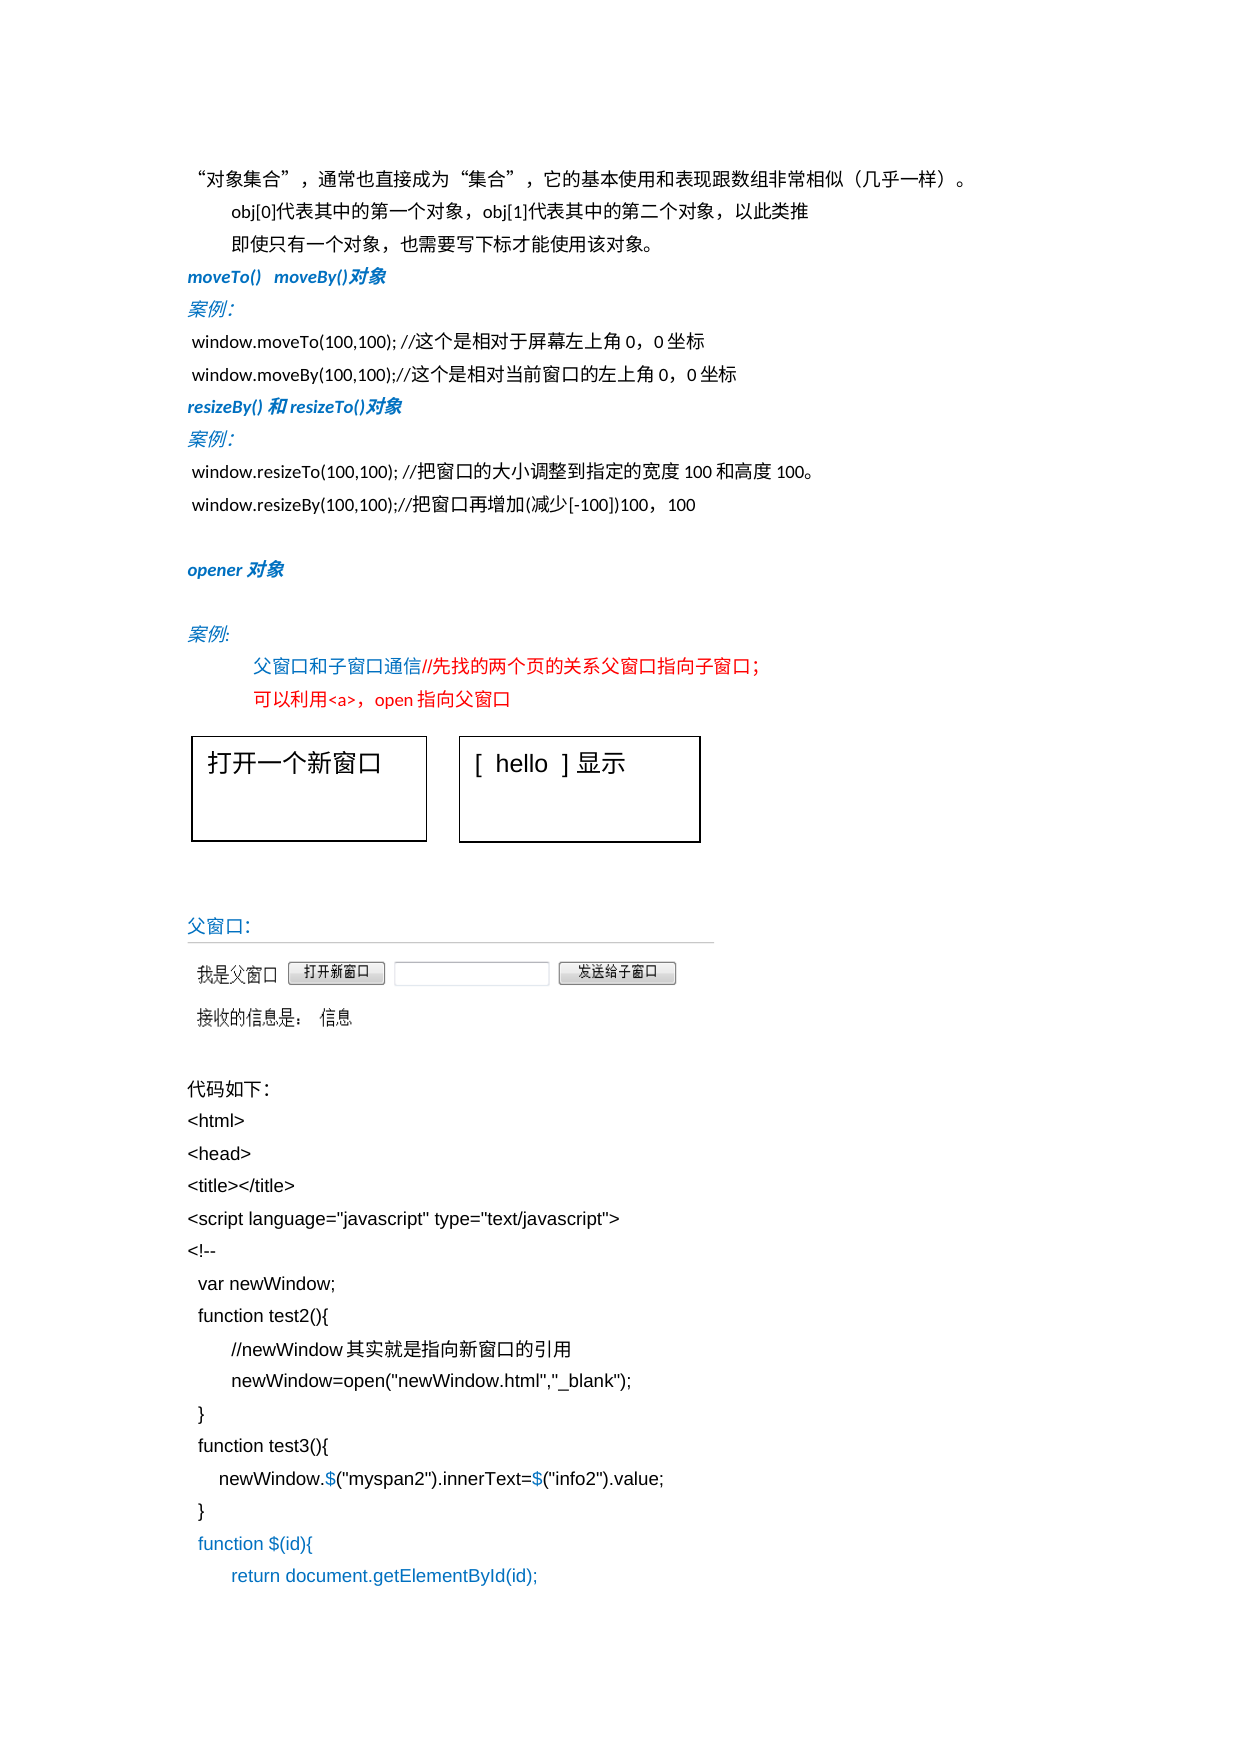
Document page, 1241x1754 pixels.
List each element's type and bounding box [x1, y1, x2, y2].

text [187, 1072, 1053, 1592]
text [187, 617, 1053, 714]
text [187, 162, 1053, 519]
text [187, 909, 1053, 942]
picture [187, 942, 715, 1065]
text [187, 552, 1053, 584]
